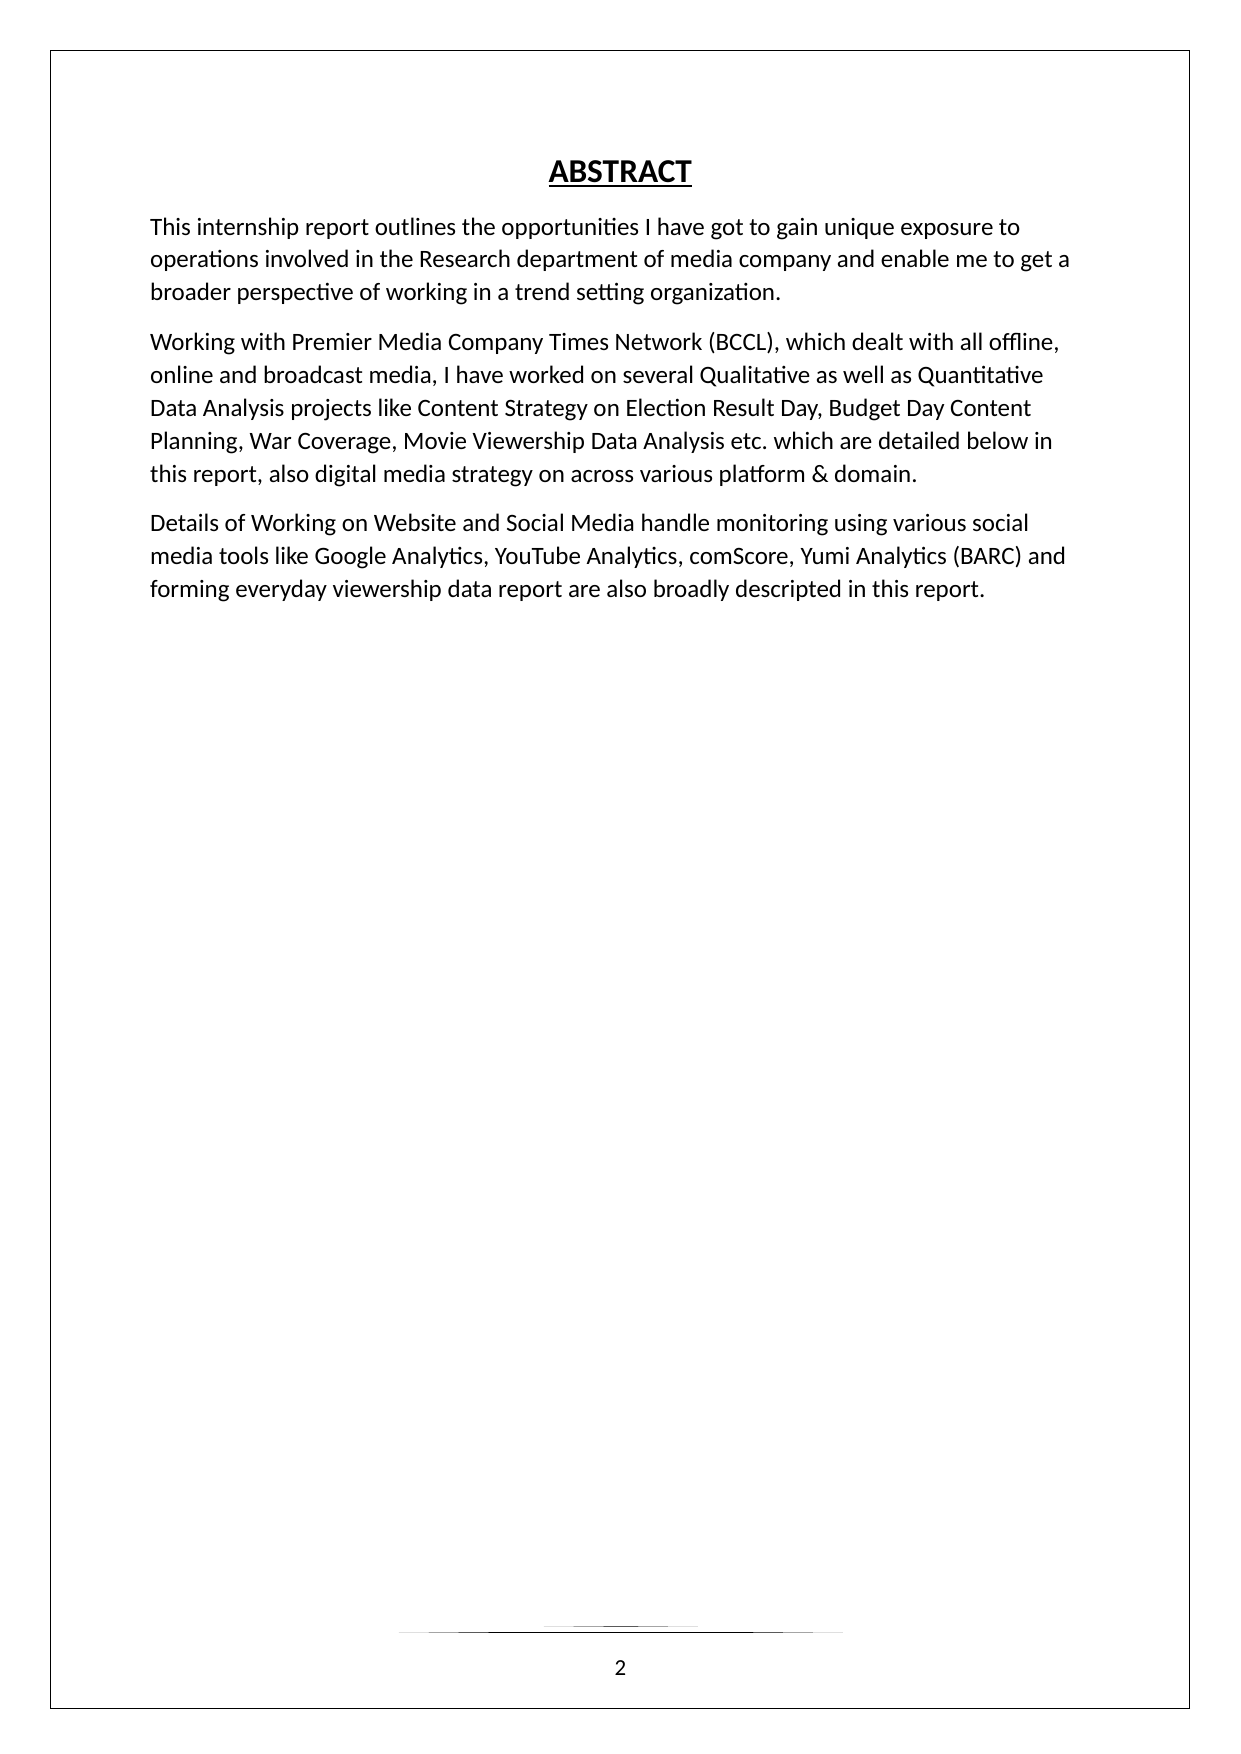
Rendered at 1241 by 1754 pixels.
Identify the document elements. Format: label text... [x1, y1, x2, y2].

text This internship report outlines the opportunities I have got to gain unique exposure to operations involved in the Research department of media company and enable me to get a broader perspective of working in a trend setting organization. [150, 211, 1090, 307]
text ABSTRACT [150, 150, 1090, 191]
text Details of Working on Website and Social Media handle monitoring using various social media tools like Google Analytics, YouTube Analytics, comScore, Yumi Analytics (BARC) and forming everyday viewership data report are also broadly descripted in this report. [150, 507, 1090, 604]
text Working with Premier Media Company Times Network (BCCL), which dealt with all offline, online and broadcast media, I have worked on several Qualitative as well as Quantitative Data Analysis projects like Content Strategy on Election Result Day, Budget Day Content Planning, War Coverage, Movie Viewership Data Analysis etc. which are detailed below in this report, also digital media strategy on across various platform & domain. [150, 326, 1090, 488]
